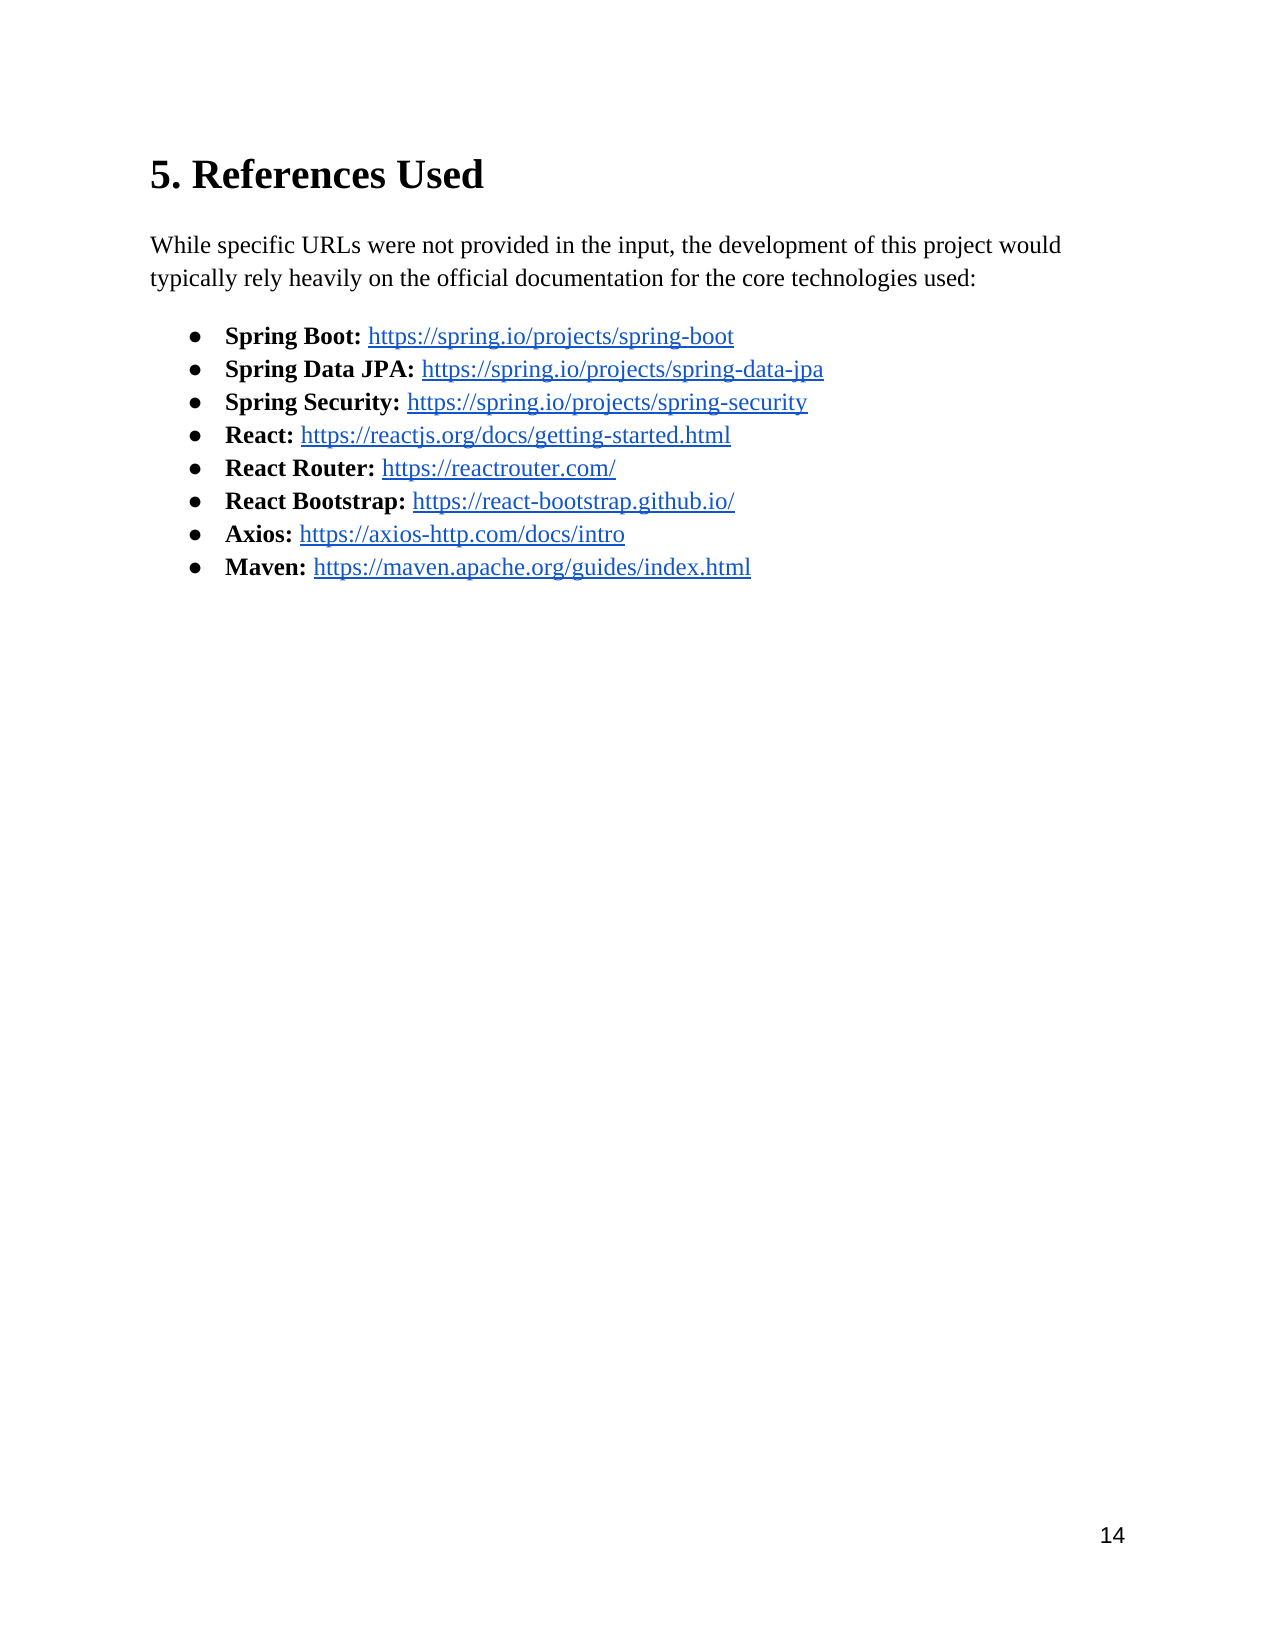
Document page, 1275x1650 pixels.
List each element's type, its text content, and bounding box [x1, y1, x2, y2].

list React Bootstrap: https://react-bootstrap.github.io/ [187, 486, 1125, 515]
list Axios: https://axios-http.com/docs/intro [187, 519, 1125, 548]
list Spring Data JPA: https://spring.io/projects/spring-data-jpa [187, 354, 1125, 383]
list Maven: https://maven.apache.org/guides/index.html [187, 552, 1125, 581]
list React Router: https://reactrouter.com/ [187, 453, 1125, 482]
text While specific URLs were not provided in the input, the development of this project would typically rely heavily on the official documentation for the core technologies used: [150, 230, 1125, 292]
list Spring Boot: https://spring.io/projects/spring-boot [187, 321, 1125, 350]
list React: https://reactjs.org/docs/getting-started.html [187, 420, 1125, 449]
list Spring Security: https://spring.io/projects/spring-security [187, 387, 1125, 416]
subtitle 5. References Used [150, 150, 1125, 198]
